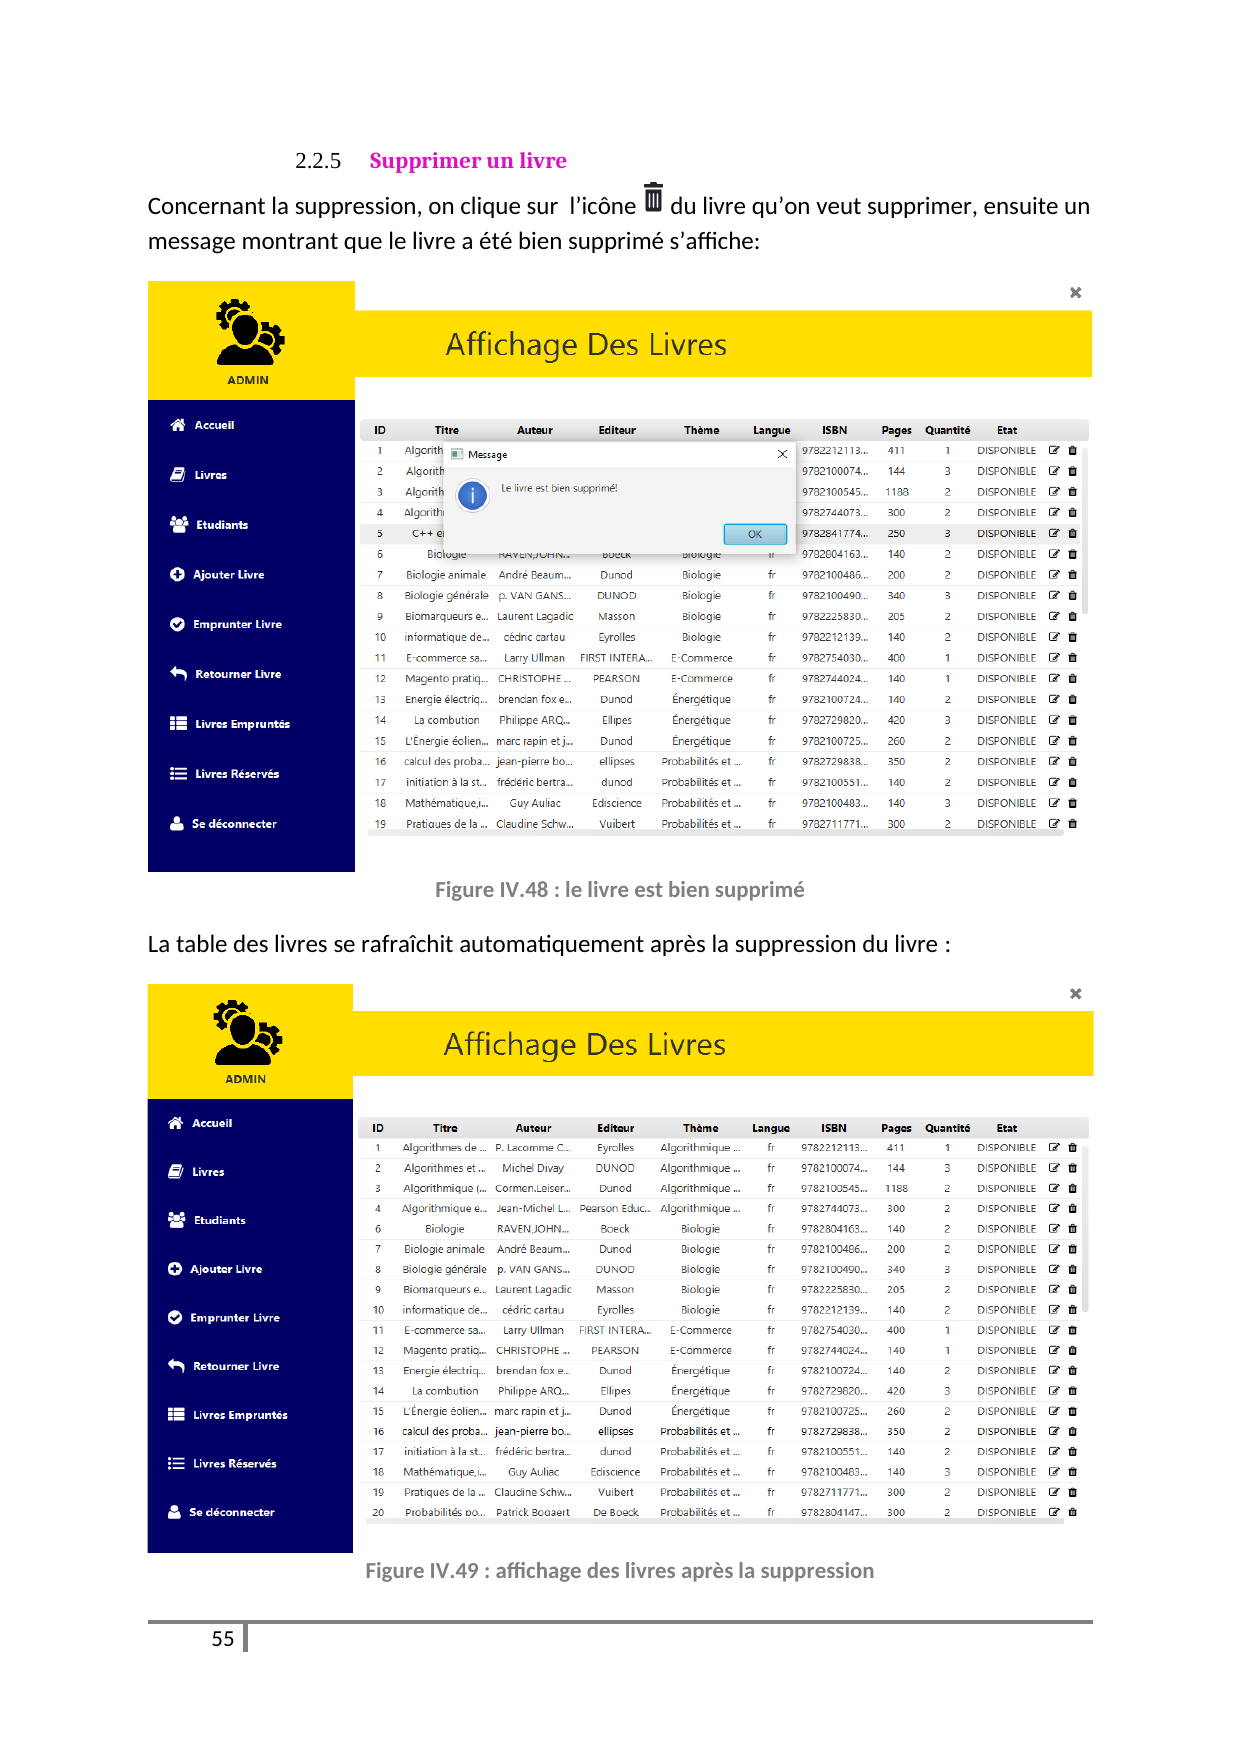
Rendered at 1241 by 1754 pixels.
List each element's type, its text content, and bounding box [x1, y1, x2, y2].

picture [147, 984, 1094, 1553]
text Figure IV.49 : affichage des livres après la suppression [148, 1553, 1093, 1584]
text La table des livres se rafraîchit automatiquement après la suppression du livre : [148, 928, 1093, 959]
picture [148, 281, 1093, 872]
text Concernant la suppression, on clique sur l’icône du livre qu’on veut supprimer, ensuite un message montrant que le livre a été bien supprimé s’affiche: [148, 179, 1093, 256]
picture [642, 178, 665, 215]
subtitle Supprimer un livre [295, 148, 1093, 175]
text Figure IV.48 : le livre est bien supprimé [148, 872, 1093, 903]
